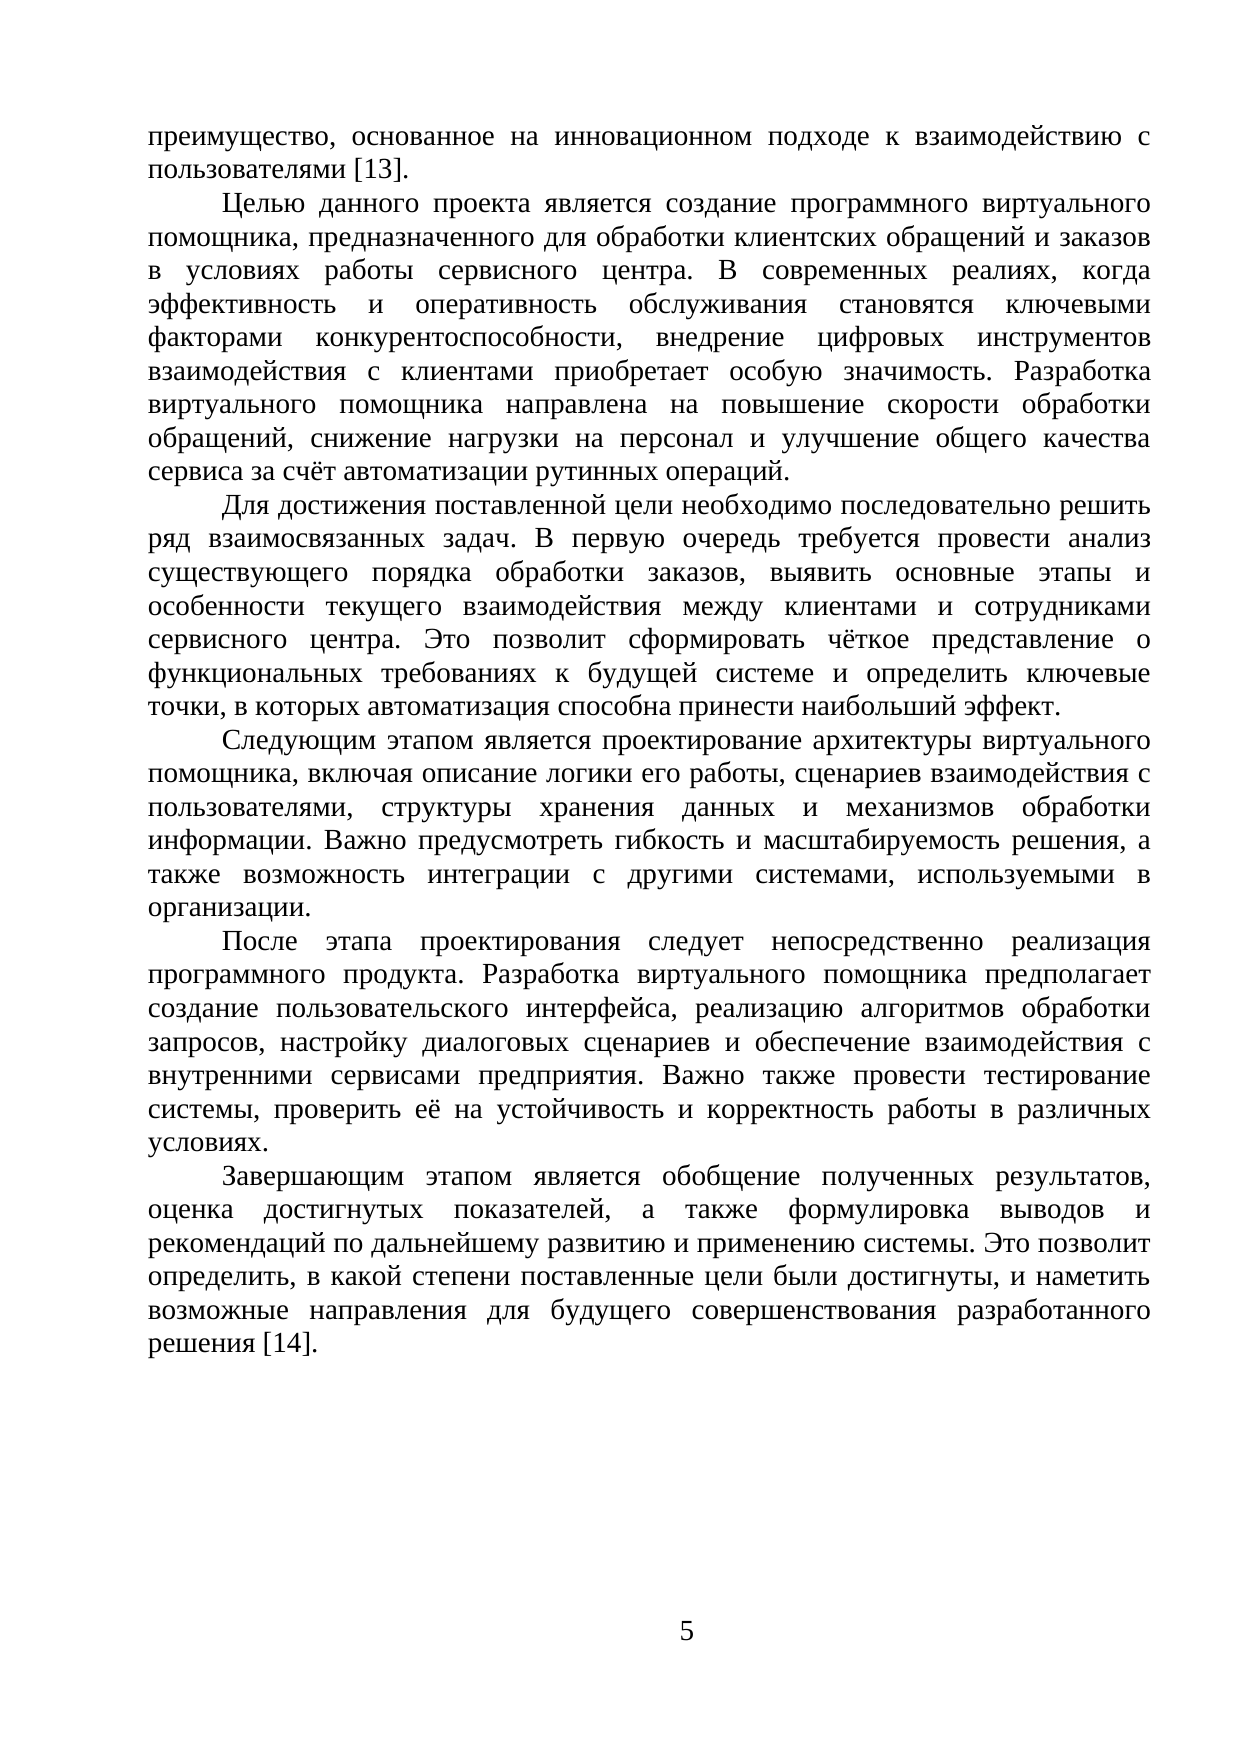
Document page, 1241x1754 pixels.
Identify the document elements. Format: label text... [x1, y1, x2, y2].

text После этапа проектирования следует непосредственно реализация программного продукта. Разработка виртуального помощника предполагает создание пользовательского интерфейса, реализацию алгоритмов обработки запросов, настройку диалоговых сценариев и обеспечение взаимодействия с внутренними сервисами предприятия. Важно также провести тестирование системы, проверить её на устойчивость и корректность работы в различных условиях. [148, 923, 1152, 1158]
text Целью данного проекта является создание программного виртуального помощника, предназначенного для обработки клиентских обращений и заказов в условиях работы сервисного центра. В современных реалиях, когда эффективность и оперативность обслуживания становятся ключевыми факторами конкурентоспособности, внедрение цифровых инструментов взаимодействия с клиентами приобретает особую значимость. Разработка виртуального помощника направлена на повышение скорости обработки обращений, снижение нагрузки на персонал и улучшение общего качества сервиса за счёт автоматизации рутинных операций. [148, 185, 1152, 487]
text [148, 118, 1152, 185]
text Следующим этапом является проектирование архитектуры виртуального помощника, включая описание логики его работы, сценариев взаимодействия с пользователями, структуры хранения данных и механизмов обработки информации. Важно предусмотреть гибкость и масштабируемость решения, а также возможность интеграции с другими системами, используемыми в организации. [148, 722, 1152, 923]
text Завершающим этапом является обобщение полученных результатов, оценка достигнутых показателей, а также формулировка выводов и рекомендаций по дальнейшему развитию и применению системы. Это позволит определить, в какой степени поставленные цели были достигнуты, и наметить возможные направления для будущего совершенствования разработанного решения [14]. [148, 1158, 1152, 1359]
text Для достижения поставленной цели необходимо последовательно решить ряд взаимосвязанных задач. В первую очередь требуется провести анализ существующего порядка обработки заказов, выявить основные этапы и особенности текущего взаимодействия между клиентами и сотрудниками сервисного центра. Это позволит сформировать чёткое представление о функциональных требованиях к будущей системе и определить ключевые точки, в которых автоматизация способна принести наибольший эффект. [148, 487, 1152, 722]
